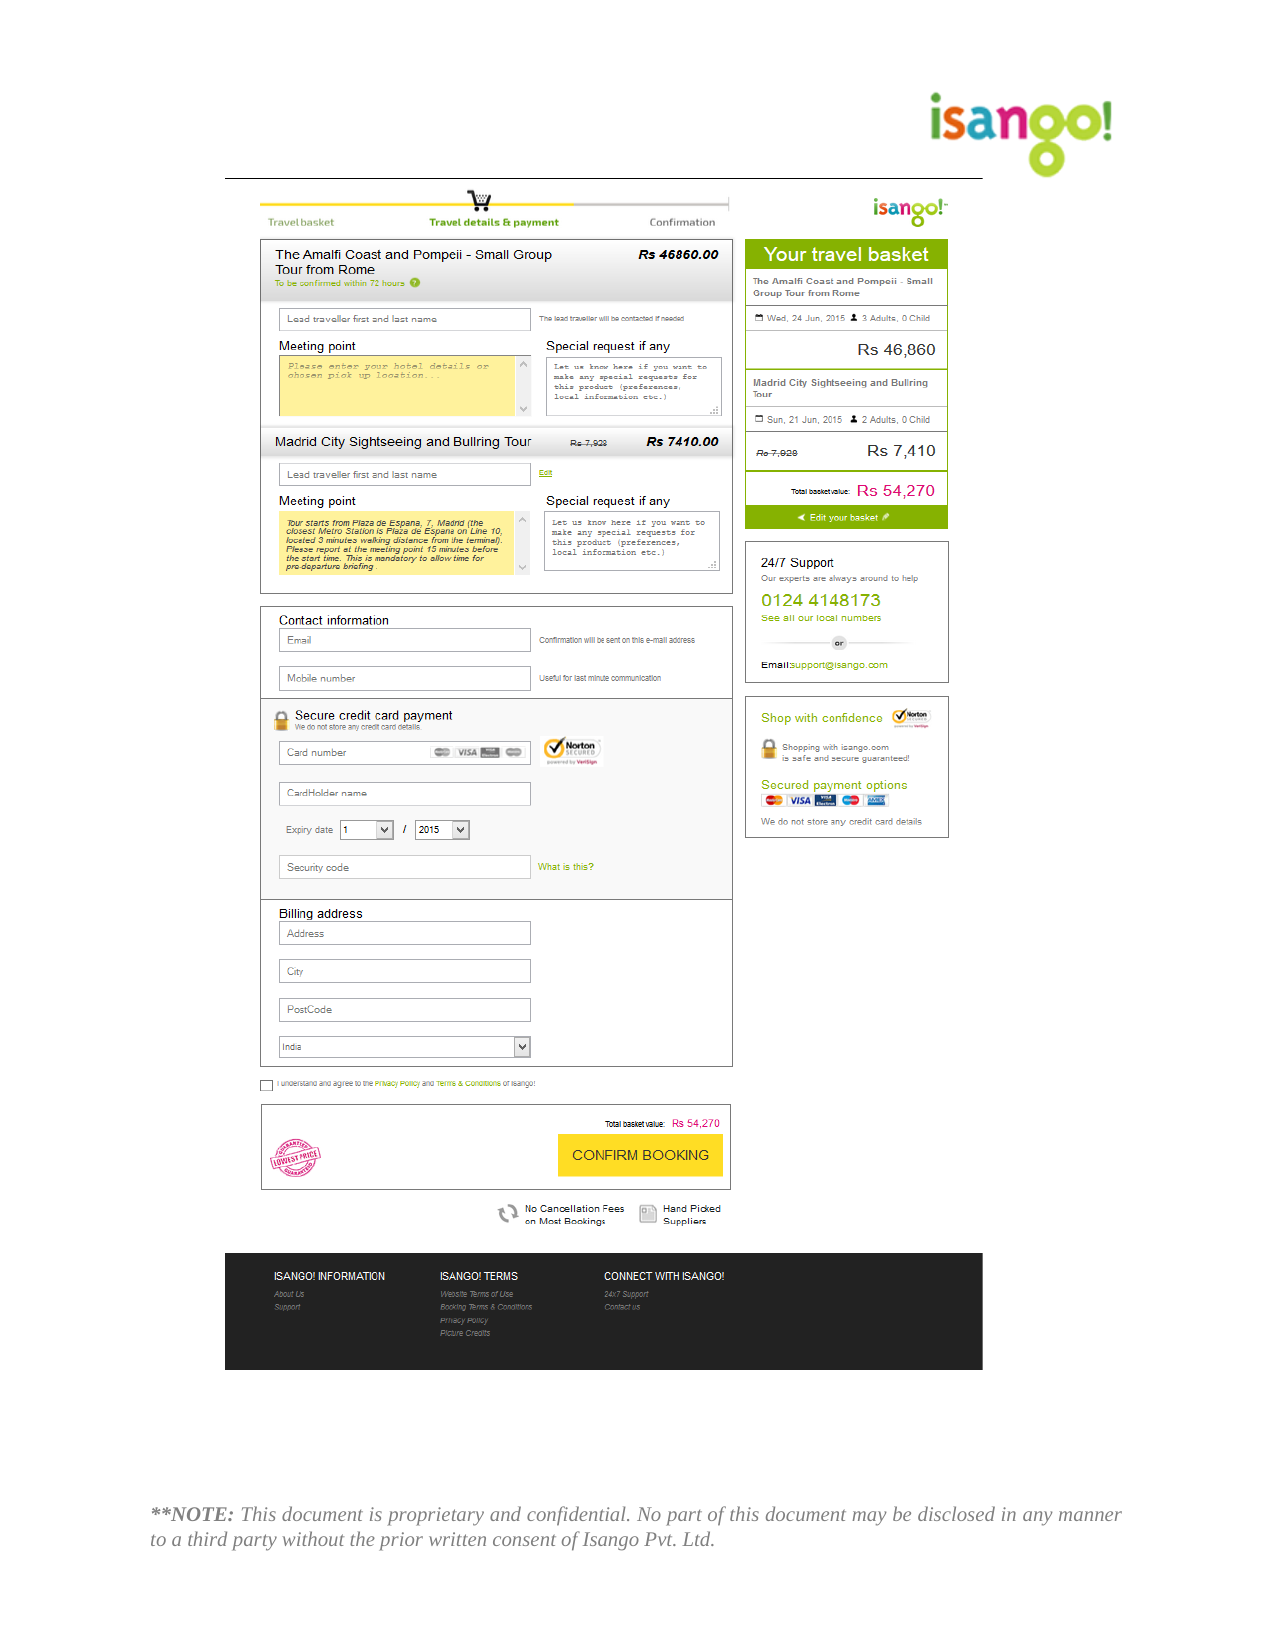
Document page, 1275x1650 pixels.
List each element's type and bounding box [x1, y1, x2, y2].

picture [225, 74, 1126, 1414]
